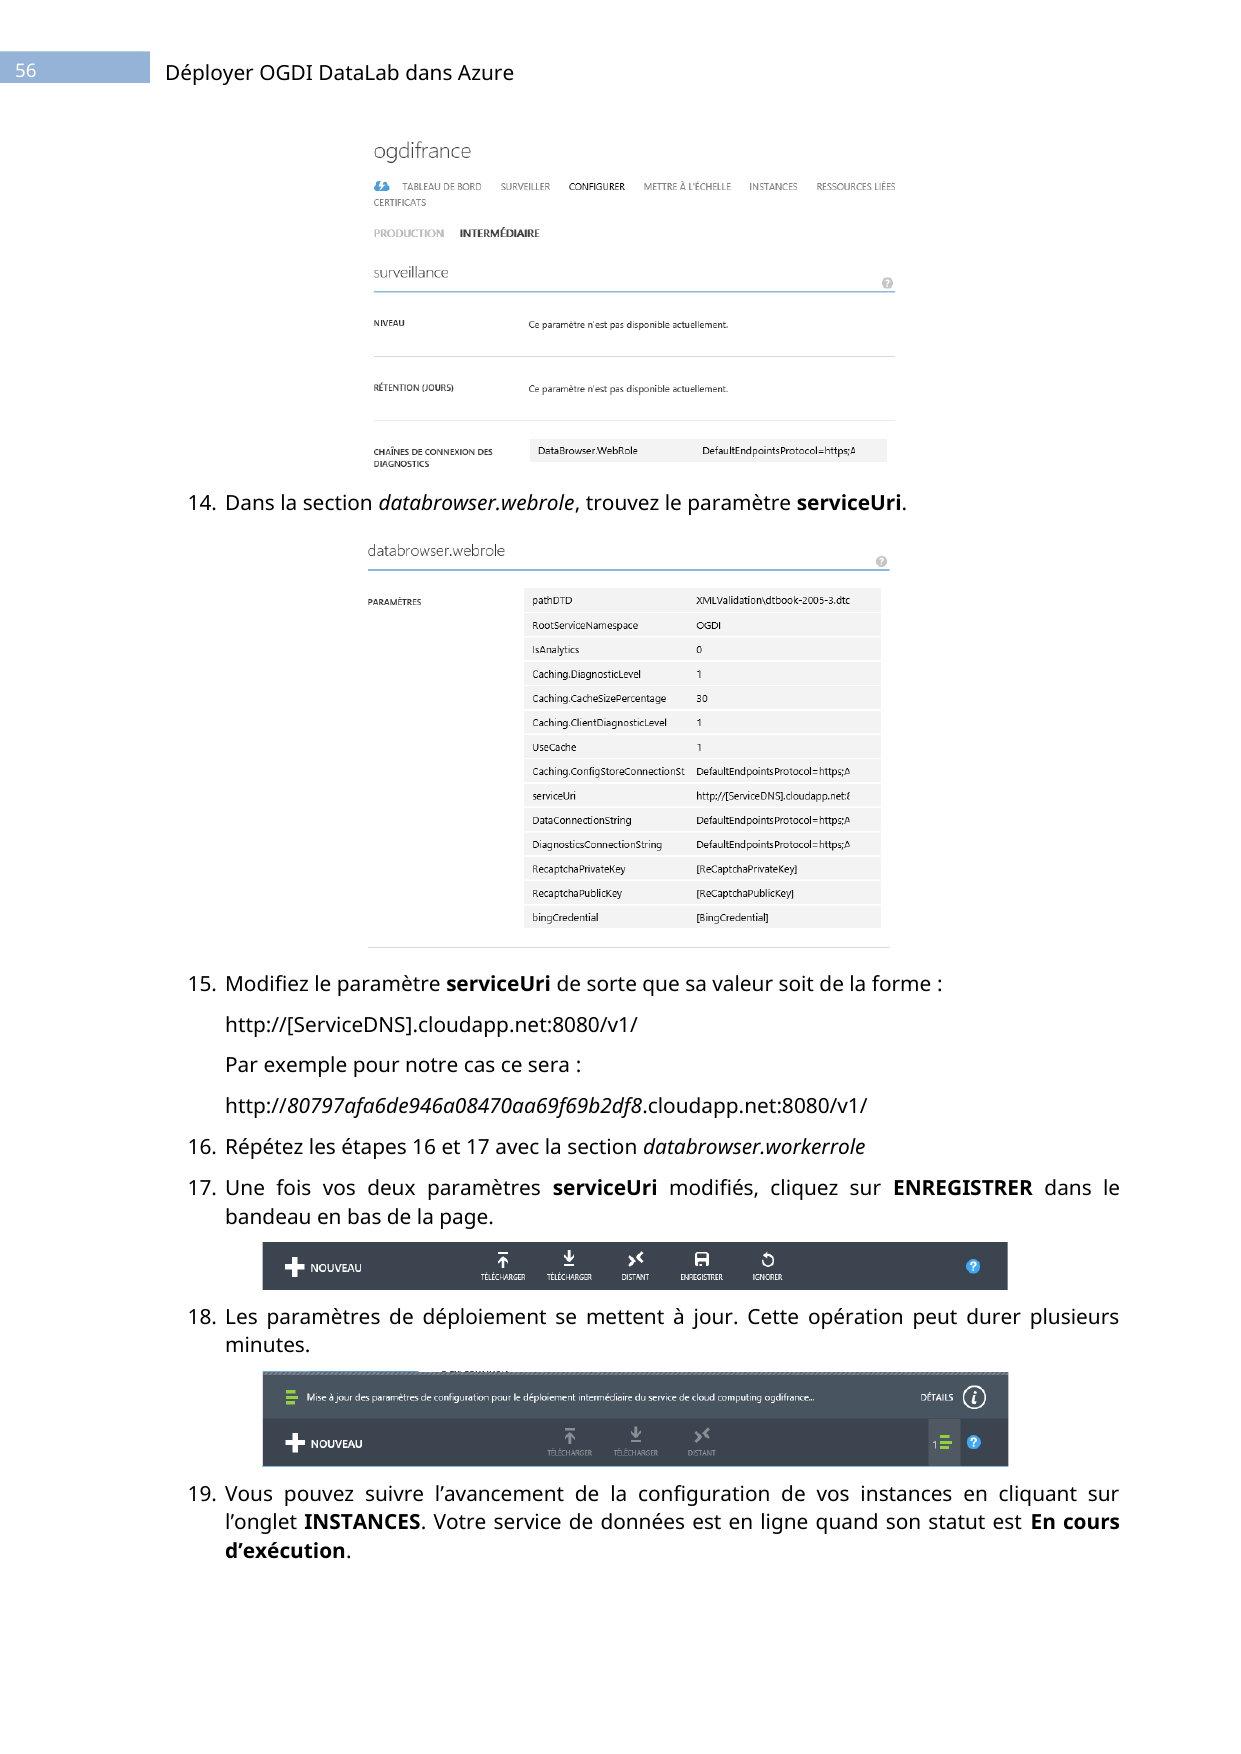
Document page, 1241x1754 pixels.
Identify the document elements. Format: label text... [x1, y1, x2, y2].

list http://80797afa6de946a08470aa69f69b2df8.cloudapp.net:8080/v1/ [225, 1092, 1120, 1120]
picture [368, 135, 902, 476]
list Les paramètres de déploiement se mettent à jour. Cette opération peut durer plusieurs minutes. [187, 1302, 1120, 1359]
picture [261, 1371, 1009, 1467]
list Répétez les étapes 16 et 17 avec la section databrowser.workerrole [187, 1132, 1120, 1161]
list Par exemple pour notre cas ce sera : [225, 1051, 1120, 1079]
picture [262, 1242, 1008, 1290]
list Vous pouvez suivre l’avancement de la configuration de vos instances en cliquant sur l’onglet INSTANCES. Votre service de données est en ligne quand son statut est En cours d’exécution. [187, 1479, 1120, 1564]
list Dans la section databrowser.webrole, trouvez le paramètre serviceUri. [187, 488, 1120, 516]
picture [359, 528, 911, 957]
list Une fois vos deux paramètres serviceUri modifiés, cliquez sur ENREGISTRER dans le bandeau en bas de la page. [187, 1173, 1120, 1230]
list http://[ServiceDNS].cloudapp.net:8080/v1/ [225, 1010, 1120, 1038]
list Modifiez le paramètre serviceUri de sorte que sa valeur soit de la forme : [187, 969, 1120, 997]
